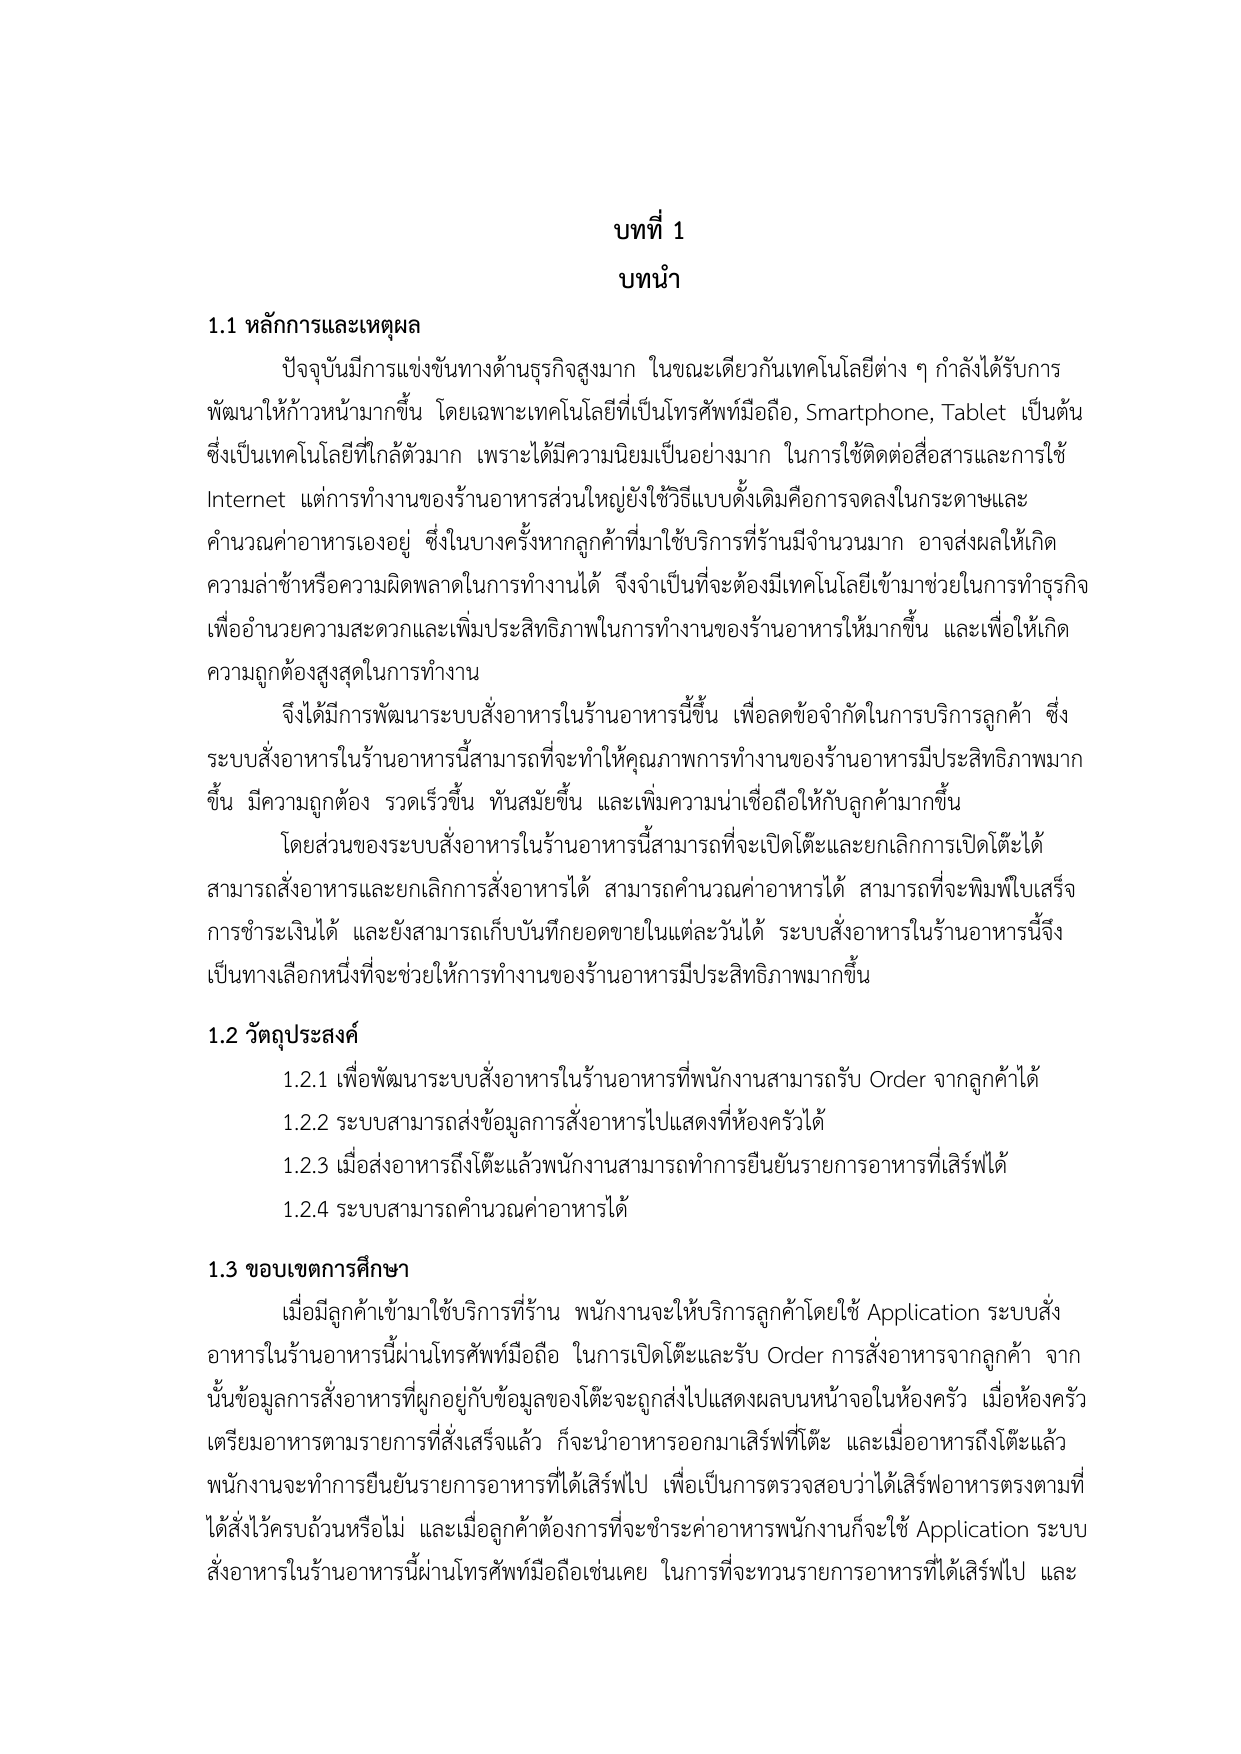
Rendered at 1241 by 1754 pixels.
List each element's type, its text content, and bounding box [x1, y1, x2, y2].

text 1.2.3 เมื่อส่งอาหารถึงโต๊ะแล้วพนักงานสามารถทำการยืนยันรายการอาหารที่เสิร์ฟได้ [282, 1144, 1092, 1182]
text 1.3 ขอบเขตการศึกษา [207, 1248, 1092, 1285]
text 1.1 หลักการและเหตุผล [207, 304, 1092, 342]
text 1.2 วัตถุประสงค์ [207, 1014, 1092, 1052]
text 1.2.4 ระบบสามารถคำนวณค่าอาหารได้ [282, 1188, 1092, 1225]
text โดยส่วนของระบบสั่งอาหารในร้านอาหารนี้สามารถที่จะเปิดโต๊ะและยกเลิกการเปิดโต๊ะได้ สามารถสั่งอาหารและยกเลิกการสั่งอาหารได้ สามารถคำนวณค่าอาหารได้ สามารถที่จะพิมพ์ใบเสร็จการชำระเงินได้ และยังสามารถเก็บบันทึกยอดขายในแต่ละวันได้ ระบบสั่งอาหารในร้านอาหารนี้จึงเป็นทางเลือกหนึ่งที่จะช่วยให้การทำงานของร้านอาหารมีประสิทธิภาพมากขึ้น [207, 824, 1092, 992]
text ปัจจุบันมีการแข่งขันทางด้านธุรกิจสูงมาก ในขณะเดียวกันเทคโนโลยีต่าง ๆ กำลังได้รับการพัฒนาให้ก้าวหน้ามากขึ้น โดยเฉพาะเทคโนโลยีที่เป็นโทรศัพท์มือถือ, Smartphone, Tablet เป็นต้น ซึ่งเป็นเทคโนโลยีที่ใกล้ตัวมาก เพราะได้มีความนิยมเป็นอย่างมาก ในการใช้ติดต่อสื่อสารและการใช้ Internet แต่การทำงานของร้านอาหารส่วนใหญ่ยังใช้วิธีแบบดั้งเดิมคือการจดลงในกระดาษและคำนวณค่าอาหารเองอยู่ ซึ่งในบางครั้งหากลูกค้าที่มาใช้บริการที่ร้านมีจำนวนมาก อาจส่งผลให้เกิดความล่าช้าหรือความผิดพลาดในการทำงานได้ จึงจำเป็นที่จะต้องมีเทคโนโลยีเข้ามาช่วยในการทำธุรกิจ เพื่ออำนวยความสะดวกและเพิ่มประสิทธิภาพในการทำงานของร้านอาหารให้มากขึ้น และเพื่อให้เกิดความถูกต้องสูงสุดในการทำงาน [207, 348, 1092, 689]
text 1.2.1 เพื่อพัฒนาระบบสั่งอาหารในร้านอาหารที่พนักงานสามารถรับ Order จากลูกค้าได้ [282, 1058, 1092, 1095]
text 1.2.2 ระบบสามารถส่งข้อมูลการสั่งอาหารไปแสดงที่ห้องครัวได้ [282, 1101, 1092, 1139]
text บทที่ 1 [207, 207, 1092, 249]
text บทนำ [207, 256, 1092, 298]
text จึงได้มีการพัฒนาระบบสั่งอาหารในร้านอาหารนี้ขึ้น เพื่อลดข้อจำกัดในการบริการลูกค้า ซึ่งระบบสั่งอาหารในร้านอาหารนี้สามารถที่จะทำให้คุณภาพการทำงานของร้านอาหารมีประสิทธิภาพมากขึ้น มีความถูกต้อง รวดเร็วขึ้น ทันสมัยขึ้น และเพิ่มความน่าเชื่อถือให้กับลูกค้ามากขึ้น [207, 694, 1092, 819]
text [207, 1291, 1092, 1589]
